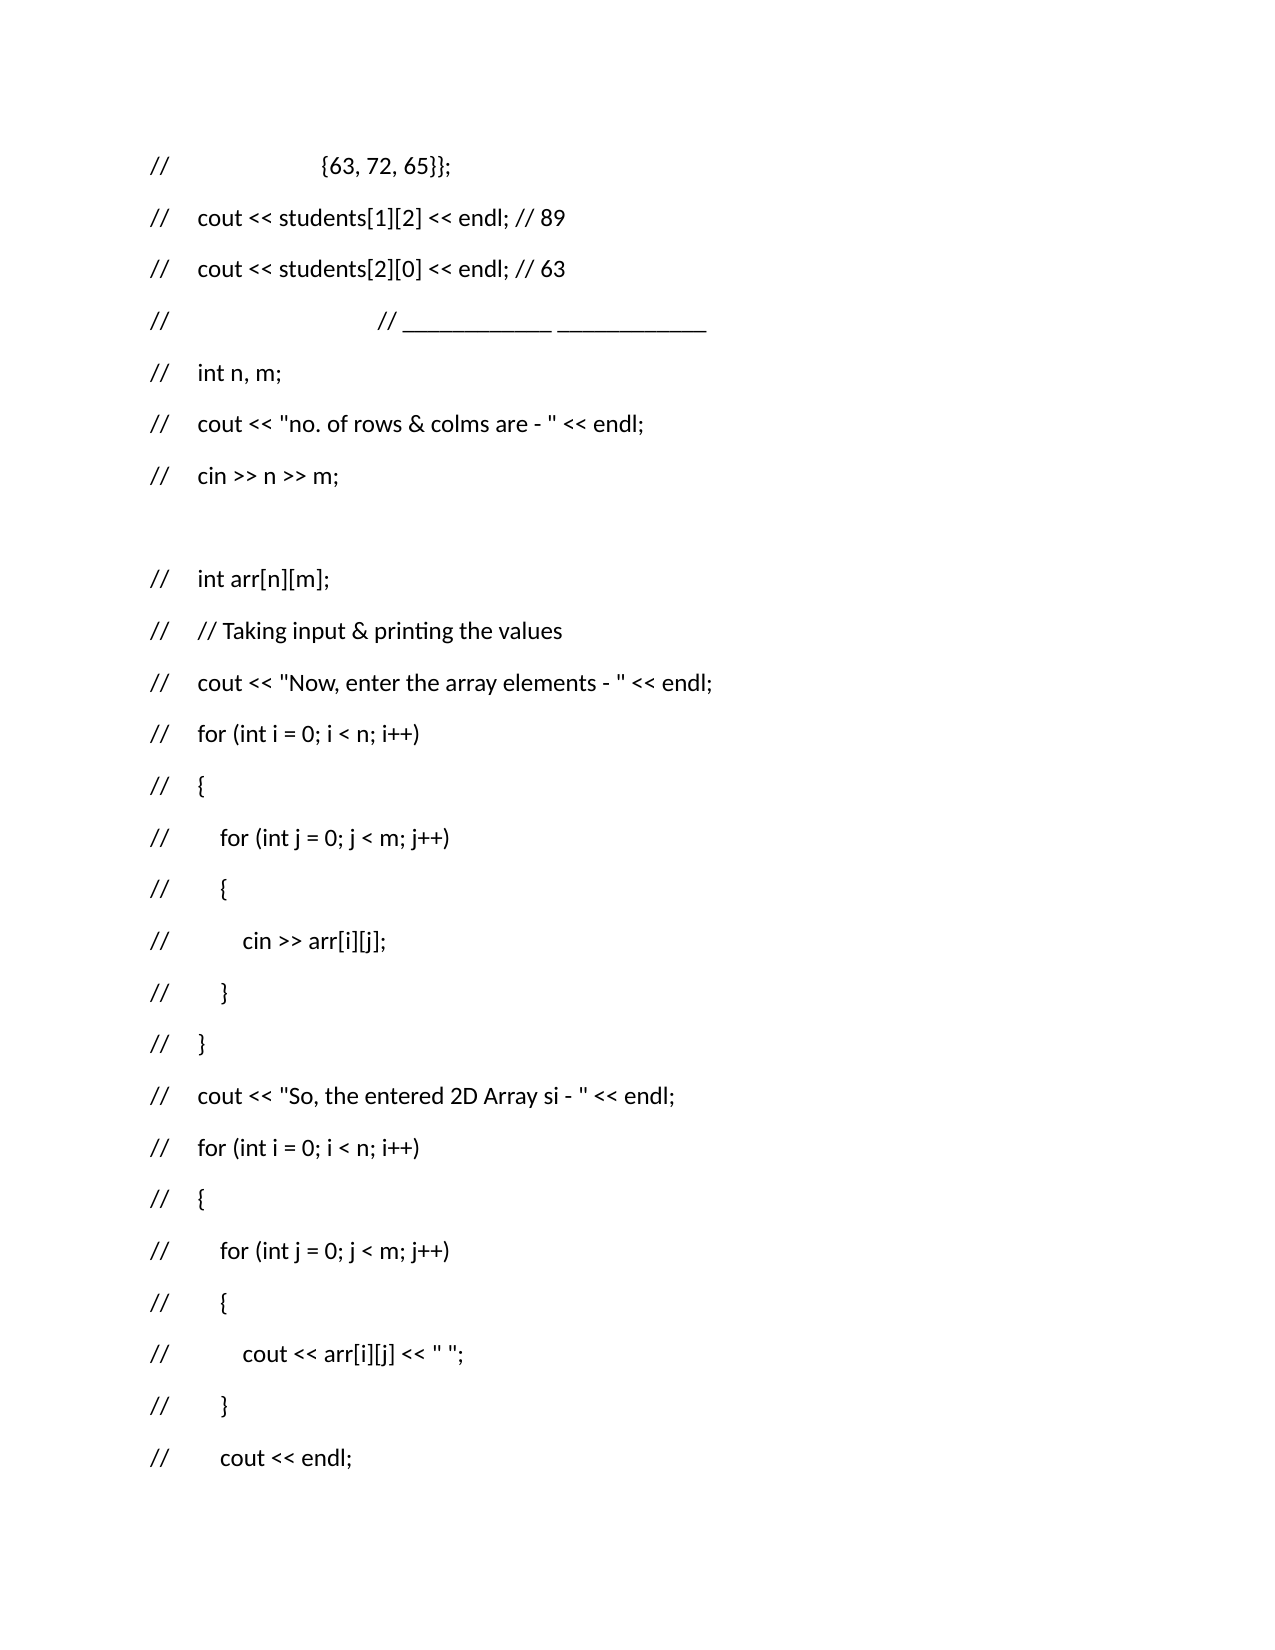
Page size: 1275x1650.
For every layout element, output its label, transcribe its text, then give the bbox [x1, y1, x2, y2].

text // int arr[n][m]; [150, 563, 1125, 594]
text // cout << students[2][0] << endl; // 63 [150, 253, 1125, 284]
text // cout << "no. of rows & colms are - " << endl; [150, 408, 1125, 439]
text // } [150, 977, 1125, 1007]
text // } [150, 1028, 1125, 1059]
text // cout << endl; [150, 1442, 1125, 1472]
text // cin >> arr[i][j]; [150, 925, 1125, 956]
text // // Taking input & printing the values [150, 615, 1125, 646]
text // {63, 72, 65}}; [150, 150, 1125, 181]
text // cout << students[1][2] << endl; // 89 [150, 202, 1125, 232]
text // cin >> n >> m; [150, 460, 1125, 491]
text // cout << "Now, enter the array elements - " << endl; [150, 667, 1125, 697]
text // for (int i = 0; i < n; i++) [150, 1132, 1125, 1162]
text // int n, m; [150, 357, 1125, 387]
text // cout << "So, the entered 2D Array si - " << endl; [150, 1080, 1125, 1111]
text // cout << arr[i][j] << " "; [150, 1338, 1125, 1369]
text // for (int i = 0; i < n; i++) [150, 718, 1125, 749]
text // { [150, 1287, 1125, 1317]
text // for (int j = 0; j < m; j++) [150, 1235, 1125, 1266]
text // { [150, 873, 1125, 904]
text // } [150, 1390, 1125, 1421]
text // { [150, 1183, 1125, 1214]
text // // ____________ ____________ [150, 305, 1125, 336]
text // { [150, 770, 1125, 801]
text // for (int j = 0; j < m; j++) [150, 822, 1125, 852]
